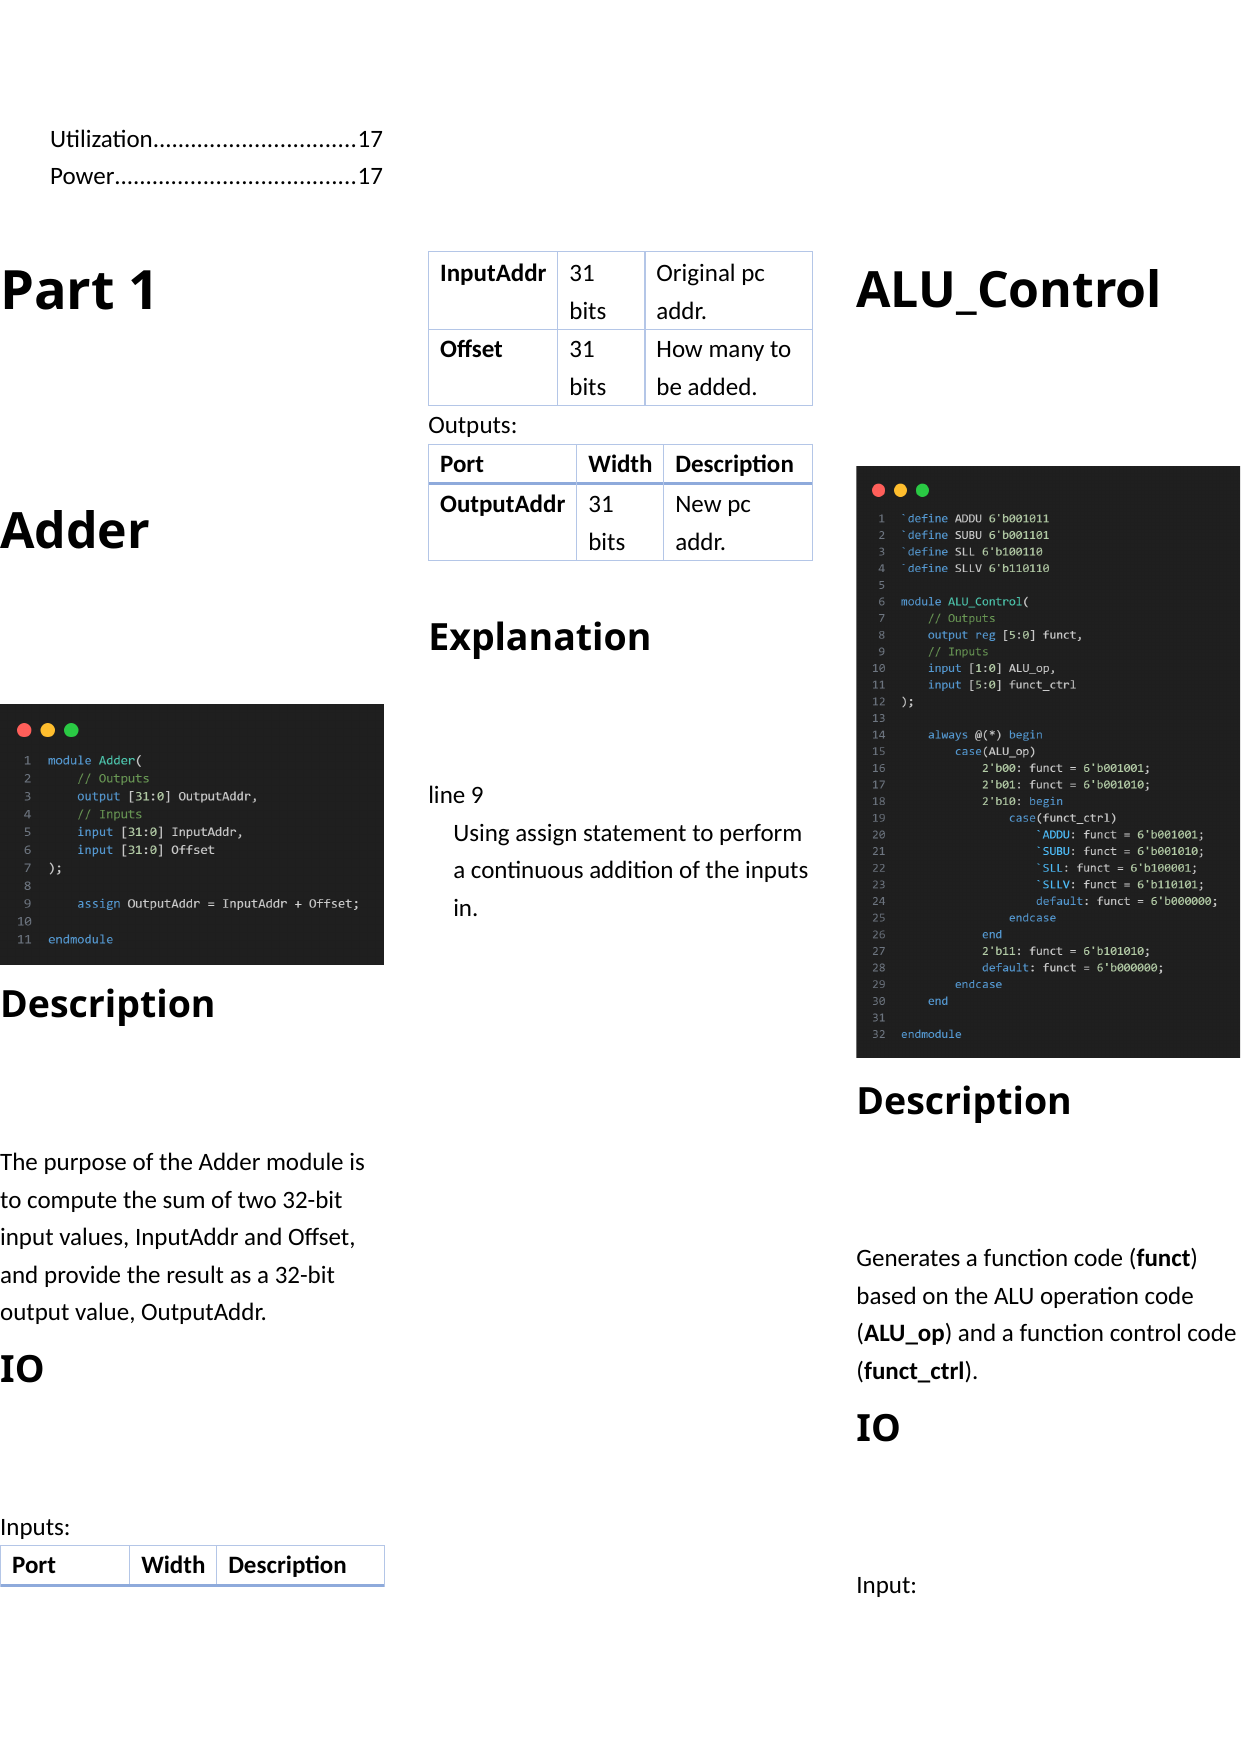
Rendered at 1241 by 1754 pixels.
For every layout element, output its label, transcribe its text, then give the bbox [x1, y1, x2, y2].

text Inputs: [0, 1507, 384, 1545]
picture [0, 704, 384, 965]
subtitle Explanation [428, 599, 812, 674]
table_cell 31 bits [558, 330, 644, 405]
subtitle Description [0, 966, 384, 1041]
subtitle Adder [0, 492, 384, 567]
table_cell 31 bits [558, 252, 644, 329]
subtitle ALU_Control [856, 251, 1240, 326]
text Using assign statement to perform a continuous addition of the inputs in. [453, 813, 812, 926]
table_cell Offset [429, 330, 557, 405]
subtitle Part 1 [0, 251, 384, 326]
text The purpose of the Adder module is to compute the sum of two 32-bit input values, InputAddr and Offset, and provide the result as a 32-bit output value, OutputAddr. [0, 1143, 384, 1330]
table_header Width [130, 1546, 216, 1583]
text line 9 [428, 776, 812, 813]
text Generates a function code (funct) based on the ALU operation code (ALU_op) and a function control code (funct_ctrl). [856, 1239, 1240, 1389]
subtitle IO [0, 1330, 384, 1405]
table_header Description [664, 445, 812, 482]
table_header Port [1, 1546, 129, 1583]
picture [856, 466, 1241, 1058]
table_header Description [217, 1546, 384, 1583]
table_header Port [429, 445, 576, 482]
subtitle IO [856, 1389, 1240, 1464]
table_cell OutputAddr [429, 485, 576, 560]
table_cell New pc addr. [664, 485, 812, 560]
table_cell How many to be added. [646, 330, 812, 405]
text Outputs: [428, 406, 812, 443]
table_cell InputAddr [429, 252, 557, 329]
text Input: [856, 1566, 1240, 1604]
table_header Width [577, 445, 663, 482]
table_cell Original pc addr. [646, 252, 812, 329]
subtitle Description [856, 1062, 1240, 1137]
table_cell 31 bits [577, 485, 663, 560]
